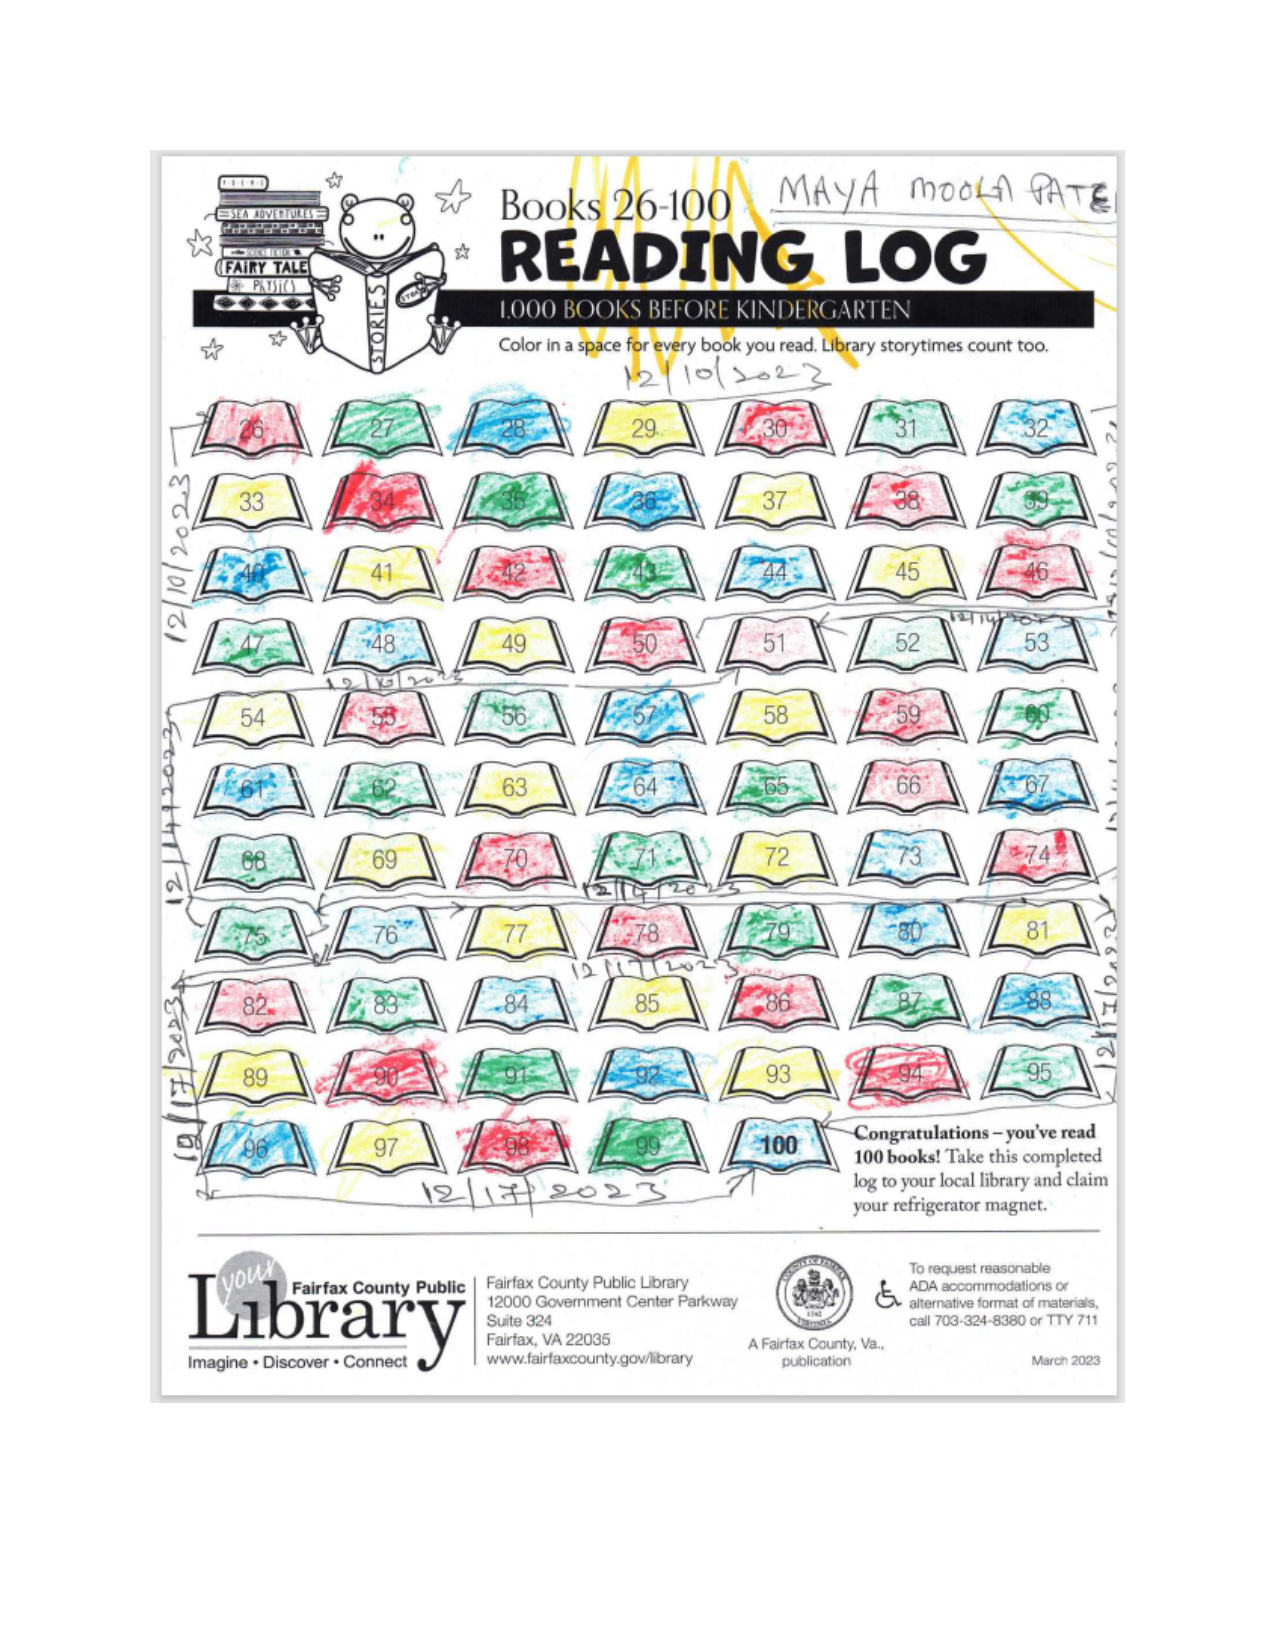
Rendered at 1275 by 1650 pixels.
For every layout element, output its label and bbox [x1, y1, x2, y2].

picture [150, 150, 1125, 1403]
